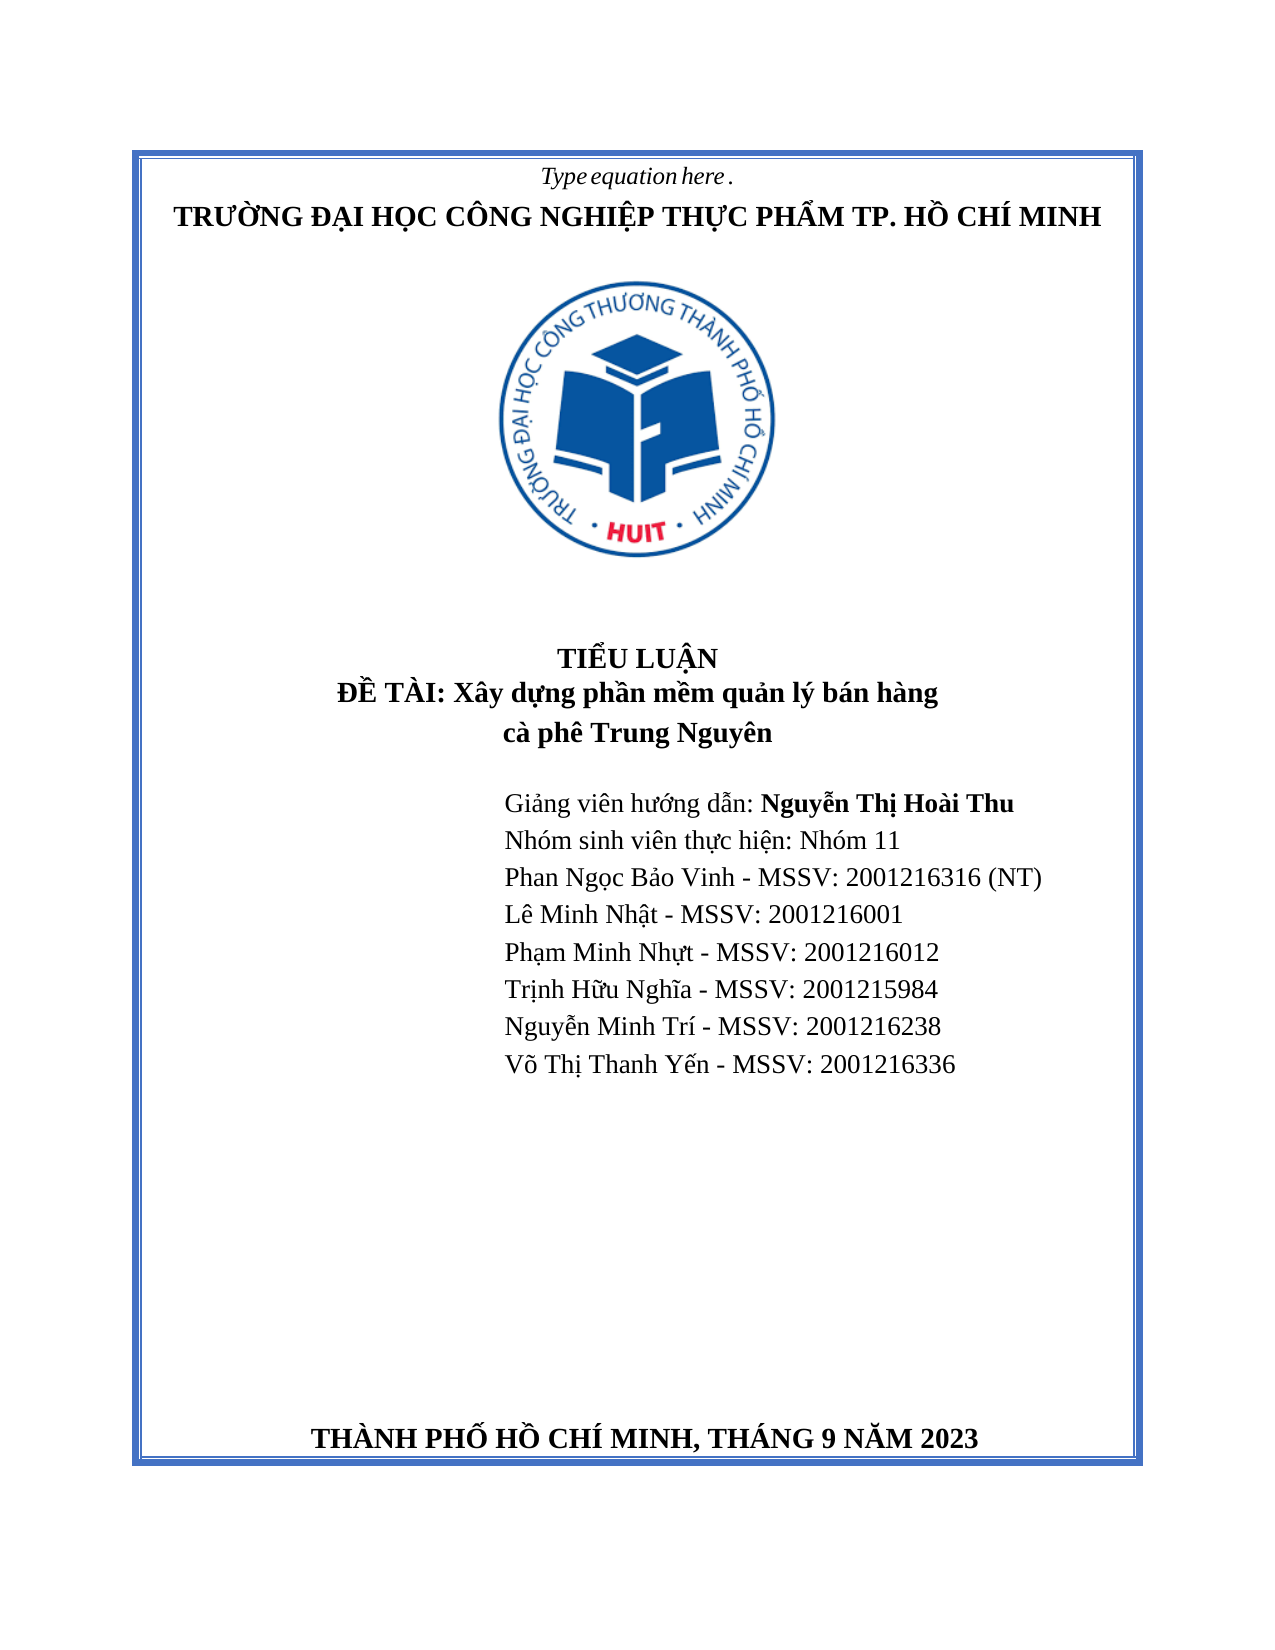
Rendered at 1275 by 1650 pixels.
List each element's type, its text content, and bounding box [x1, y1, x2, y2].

picture [496, 279, 778, 561]
text Nguyễn Minh Trí - MSSV: 2001216238 [142, 999, 1133, 1036]
text Phạm Minh Nhựt - MSSV: 2001216012 [142, 924, 1133, 962]
text TIỂU LUẬN [142, 630, 1133, 675]
text THÀNH PHỐ HỒ CHÍ MINH, THÁNG 9 NĂM 2023 [142, 1409, 1133, 1456]
text Trịnh Hữu Nghĩa - MSSV: 2001215984 [142, 962, 1133, 999]
text TRƯỜNG ĐẠI HỌC CÔNG NGHIỆP THỰC PHẨM TP. HỒ CHÍ MINH [142, 187, 1133, 232]
text Nhóm sinh viên thực hiện: Nhóm 11 [142, 813, 1133, 850]
text Phan Ngọc Bảo Vinh - MSSV: 2001216316 (NT) [142, 850, 1133, 887]
text Giảng viên hướng dẫn: Nguyễn Thị Hoài Thu [150, 787, 1125, 813]
text Lê Minh Nhật - MSSV: 2001216001 [142, 887, 1133, 924]
text ĐỀ TÀI: Xây dựng phần mềm quản lý bán hàng [150, 675, 1125, 704]
text cà phê Trung Nguyên [142, 704, 1133, 749]
text Võ Thị Thanh Yến - MSSV: 2001216336 [142, 1036, 1133, 1079]
